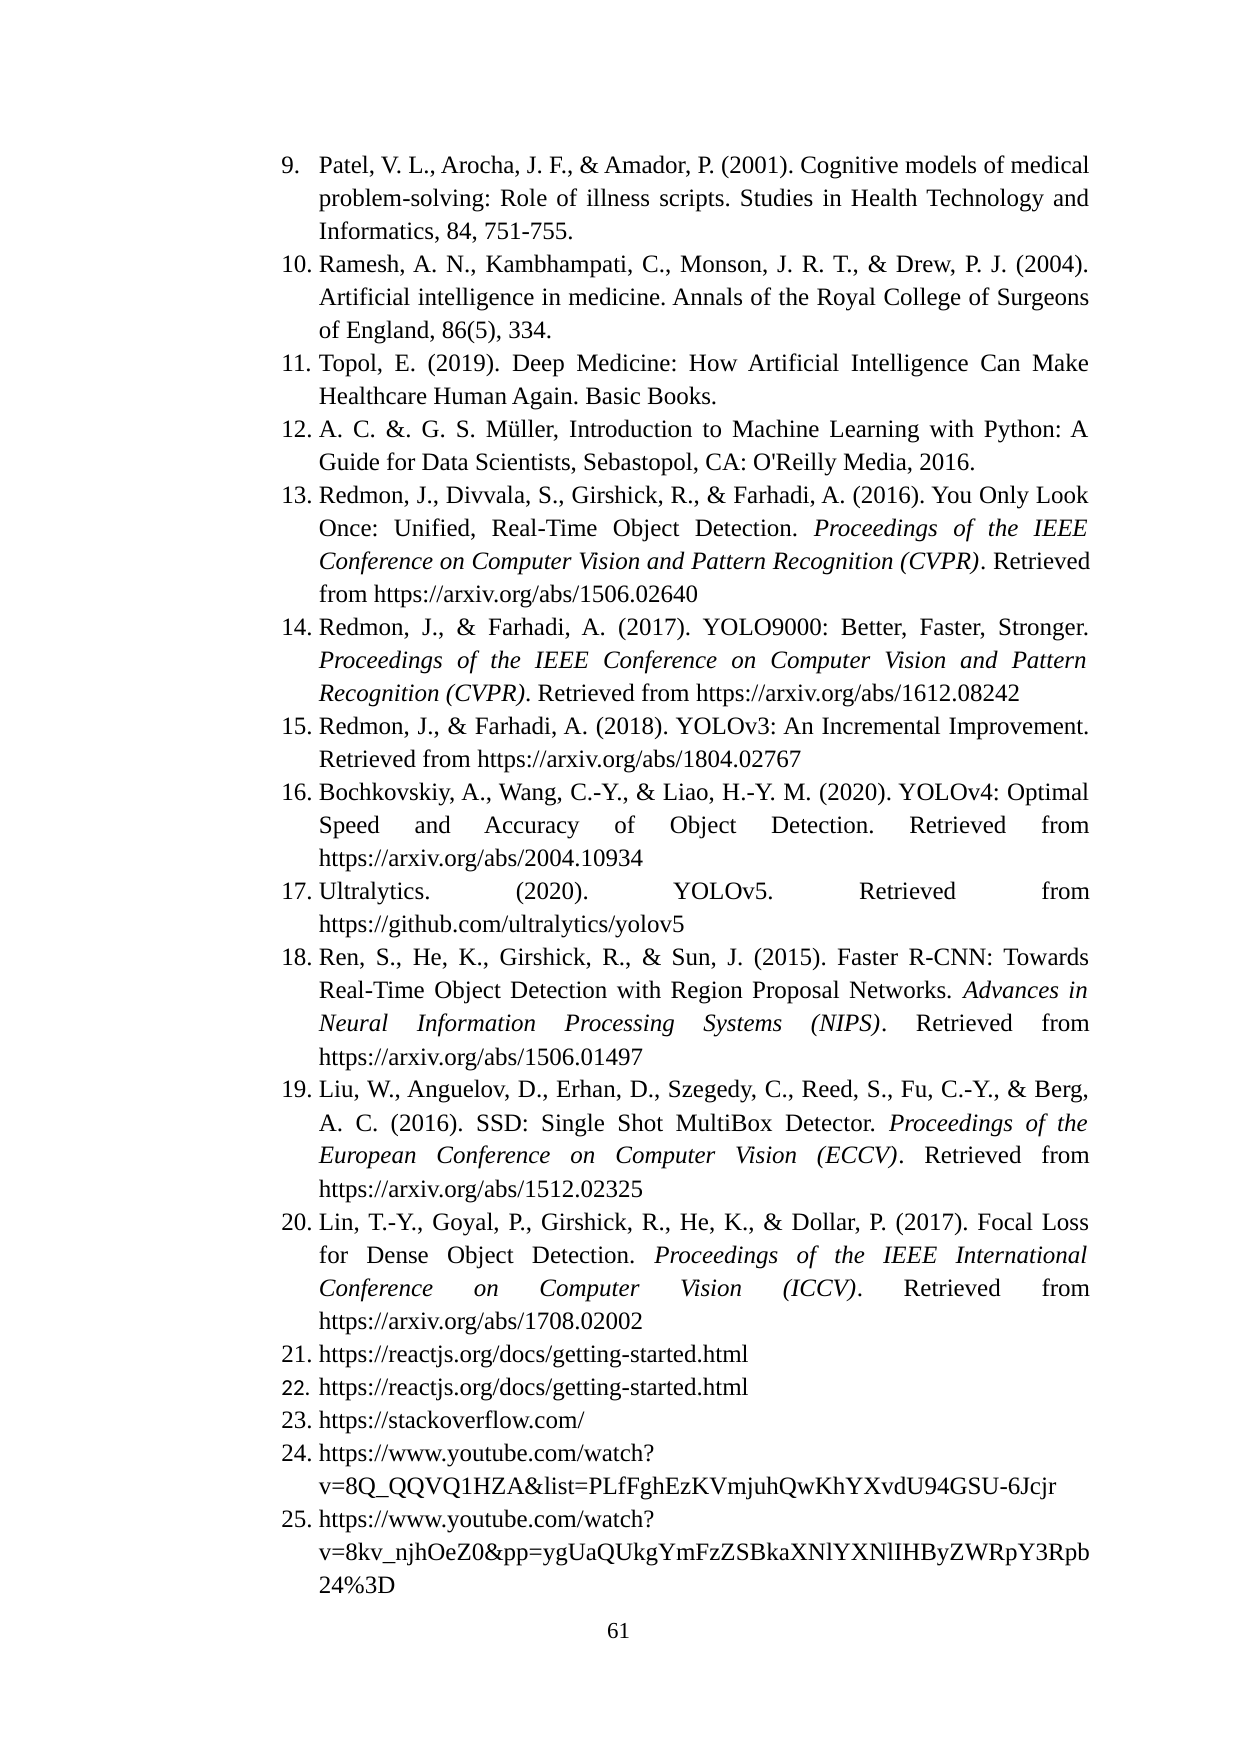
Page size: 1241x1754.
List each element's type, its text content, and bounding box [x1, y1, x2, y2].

list Redmon, J., & Farhadi, A. (2018). YOLOv3: An Incremental Improvement. Retrieved from https://arxiv.org/abs/1804.02767 [281, 711, 1090, 773]
list Redmon, J., Divvala, S., Girshick, R., & Farhadi, A. (2016). You Only Look Once: Unified, Real-Time Object Detection. Proceedings of the IEEE Conference on Computer Vision and Pattern Recognition (CVPR). Retrieved from https://arxiv.org/abs/1506.02640 [281, 480, 1090, 608]
list https://www.youtube.com/watch?v=8Q_QQVQ1HZA&list=PLfFghEzKVmjuhQwKhYXvdU94GSU-6Jcjr [281, 1438, 1090, 1500]
list Liu, W., Anguelov, D., Erhan, D., Szegedy, C., Reed, S., Fu, C.-Y., & Berg, A. C. (2016). SSD: Single Shot MultiBox Detector. Proceedings of the European Conference on Computer Vision (ECCV). Retrieved from https://arxiv.org/abs/1512.02325 [281, 1074, 1090, 1202]
list Redmon, J., & Farhadi, A. (2017). YOLO9000: Better, Faster, Stronger. Proceedings of the IEEE Conference on Computer Vision and Pattern Recognition (CVPR). Retrieved from https://arxiv.org/abs/1612.08242 [281, 612, 1090, 707]
list Topol, E. (2019). Deep Medicine: How Artificial Intelligence Can Make Healthcare Human Again. Basic Books. [281, 348, 1090, 410]
list Ren, S., He, K., Girshick, R., & Sun, J. (2015). Faster R-CNN: Towards Real-Time Object Detection with Region Proposal Networks. Advances in Neural Information Processing Systems (NIPS). Retrieved from https://arxiv.org/abs/1506.01497 [281, 942, 1090, 1070]
list Patel, V. L., Arocha, J. F., & Amador, P. (2001). Cognitive models of medical problem-solving: Role of illness scripts. Studies in Health Technology and Informatics, 84, 751-755. [281, 150, 1090, 245]
list https://stackoverflow.com/ [281, 1405, 1090, 1434]
list https://www.youtube.com/watch?v=8kv_njhOeZ0&pp=ygUaQUkgYmFzZSBkaXNlYXNlIHByZWRpY3Rpb24%3D [281, 1504, 1090, 1599]
list A. C. &. G. S. Müller, Introduction to Machine Learning with Python: A Guide for Data Scientists, Sebastopol, CA: O'Reilly Media, 2016. [281, 414, 1090, 476]
list https://reactjs.org/docs/getting-started.html [281, 1372, 1090, 1401]
list Bochkovskiy, A., Wang, C.-Y., & Liao, H.-Y. M. (2020). YOLOv4: Optimal Speed and Accuracy of Object Detection. Retrieved from https://arxiv.org/abs/2004.10934 [281, 777, 1090, 872]
list https://reactjs.org/docs/getting-started.html [281, 1339, 1090, 1367]
list Lin, T.-Y., Goyal, P., Girshick, R., He, K., & Dollar, P. (2017). Focal Loss for Dense Object Detection. Proceedings of the IEEE International Conference on Computer Vision (ICCV). Retrieved from https://arxiv.org/abs/1708.02002 [281, 1207, 1090, 1334]
list Ultralytics. (2020). YOLOv5. Retrieved from https://github.com/ultralytics/yolov5 [281, 876, 1090, 938]
